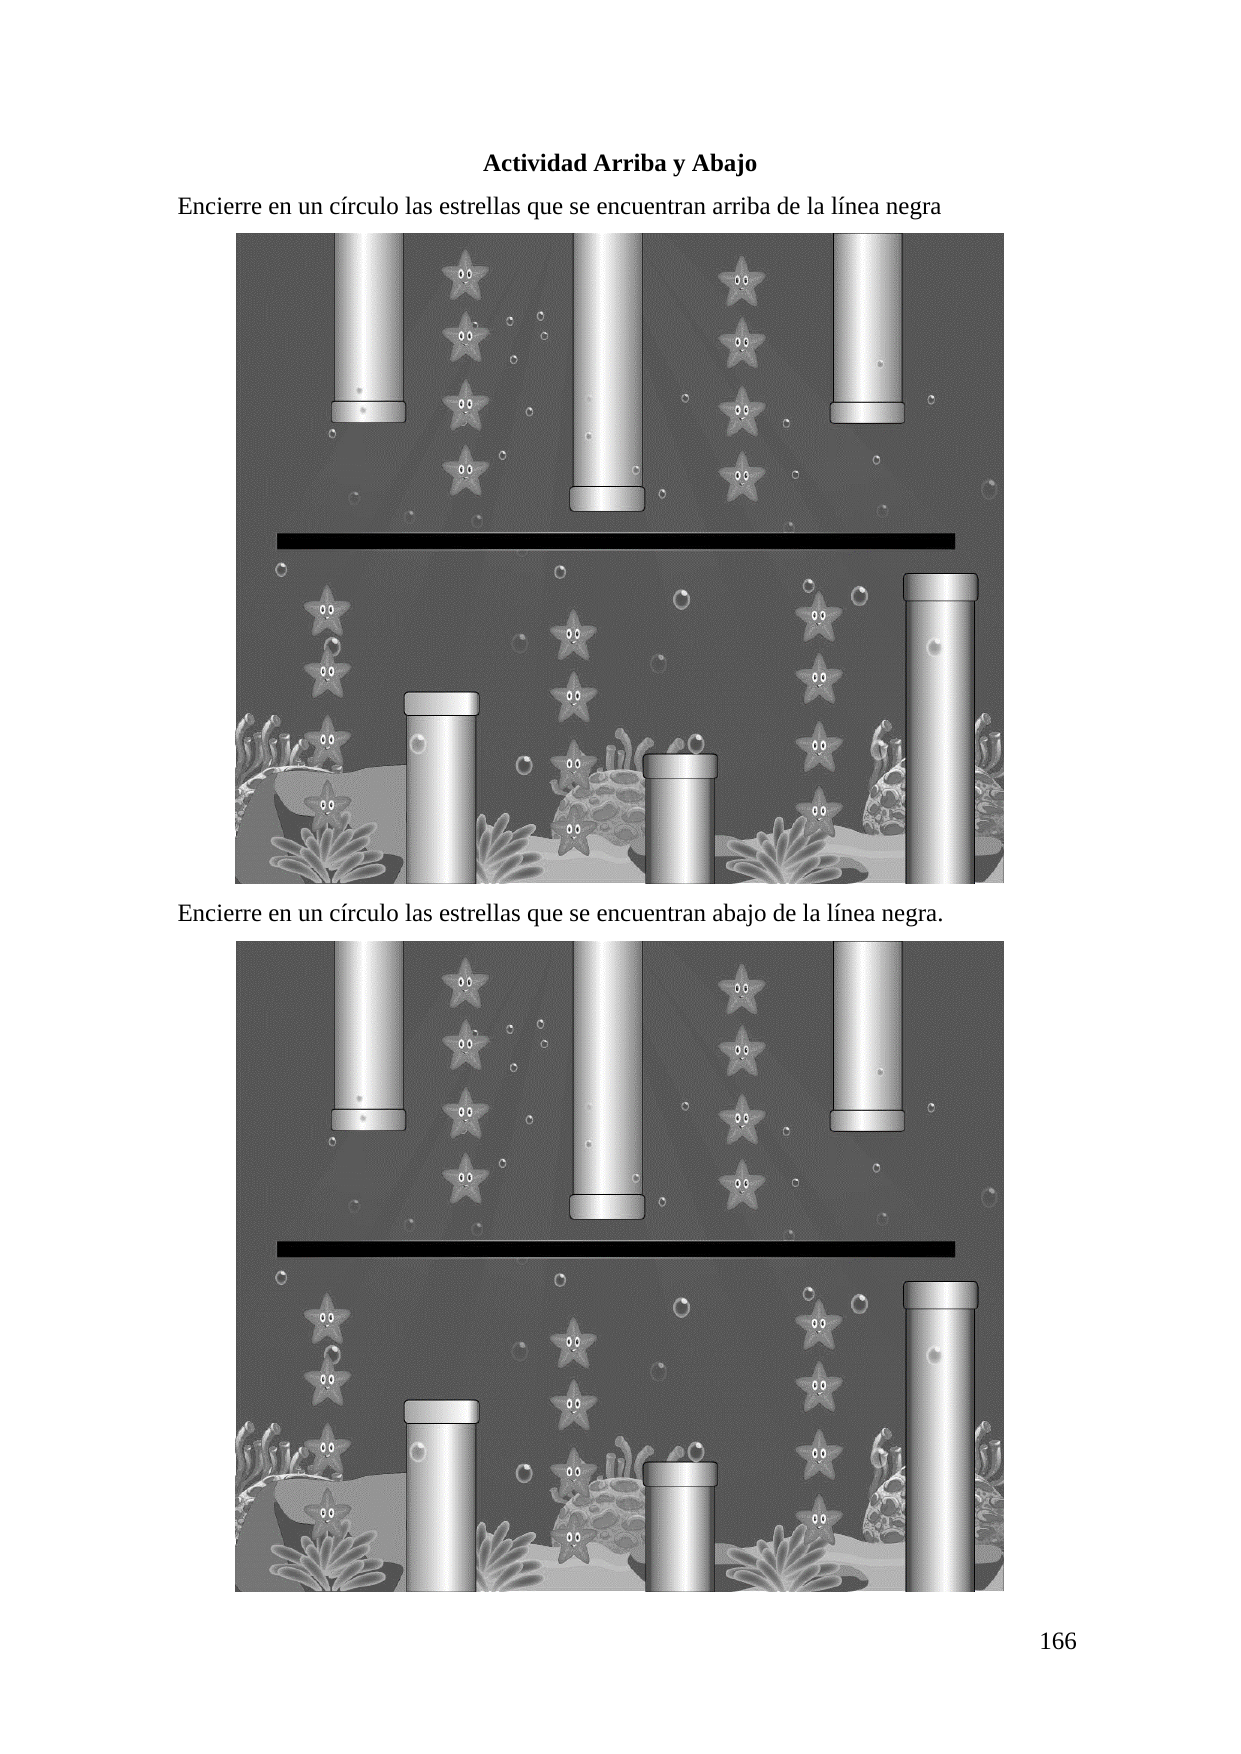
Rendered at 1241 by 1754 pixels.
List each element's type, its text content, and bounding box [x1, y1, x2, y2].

text Encierre en un círculo las estrellas que se encuentran abajo de la línea negra. [177, 898, 1063, 927]
picture [235, 941, 1004, 1592]
text Encierre en un círculo las estrellas que se encuentran arriba de la línea negra [177, 191, 1063, 219]
picture [235, 233, 1004, 884]
text Actividad Arriba y Abajo [177, 148, 1063, 176]
